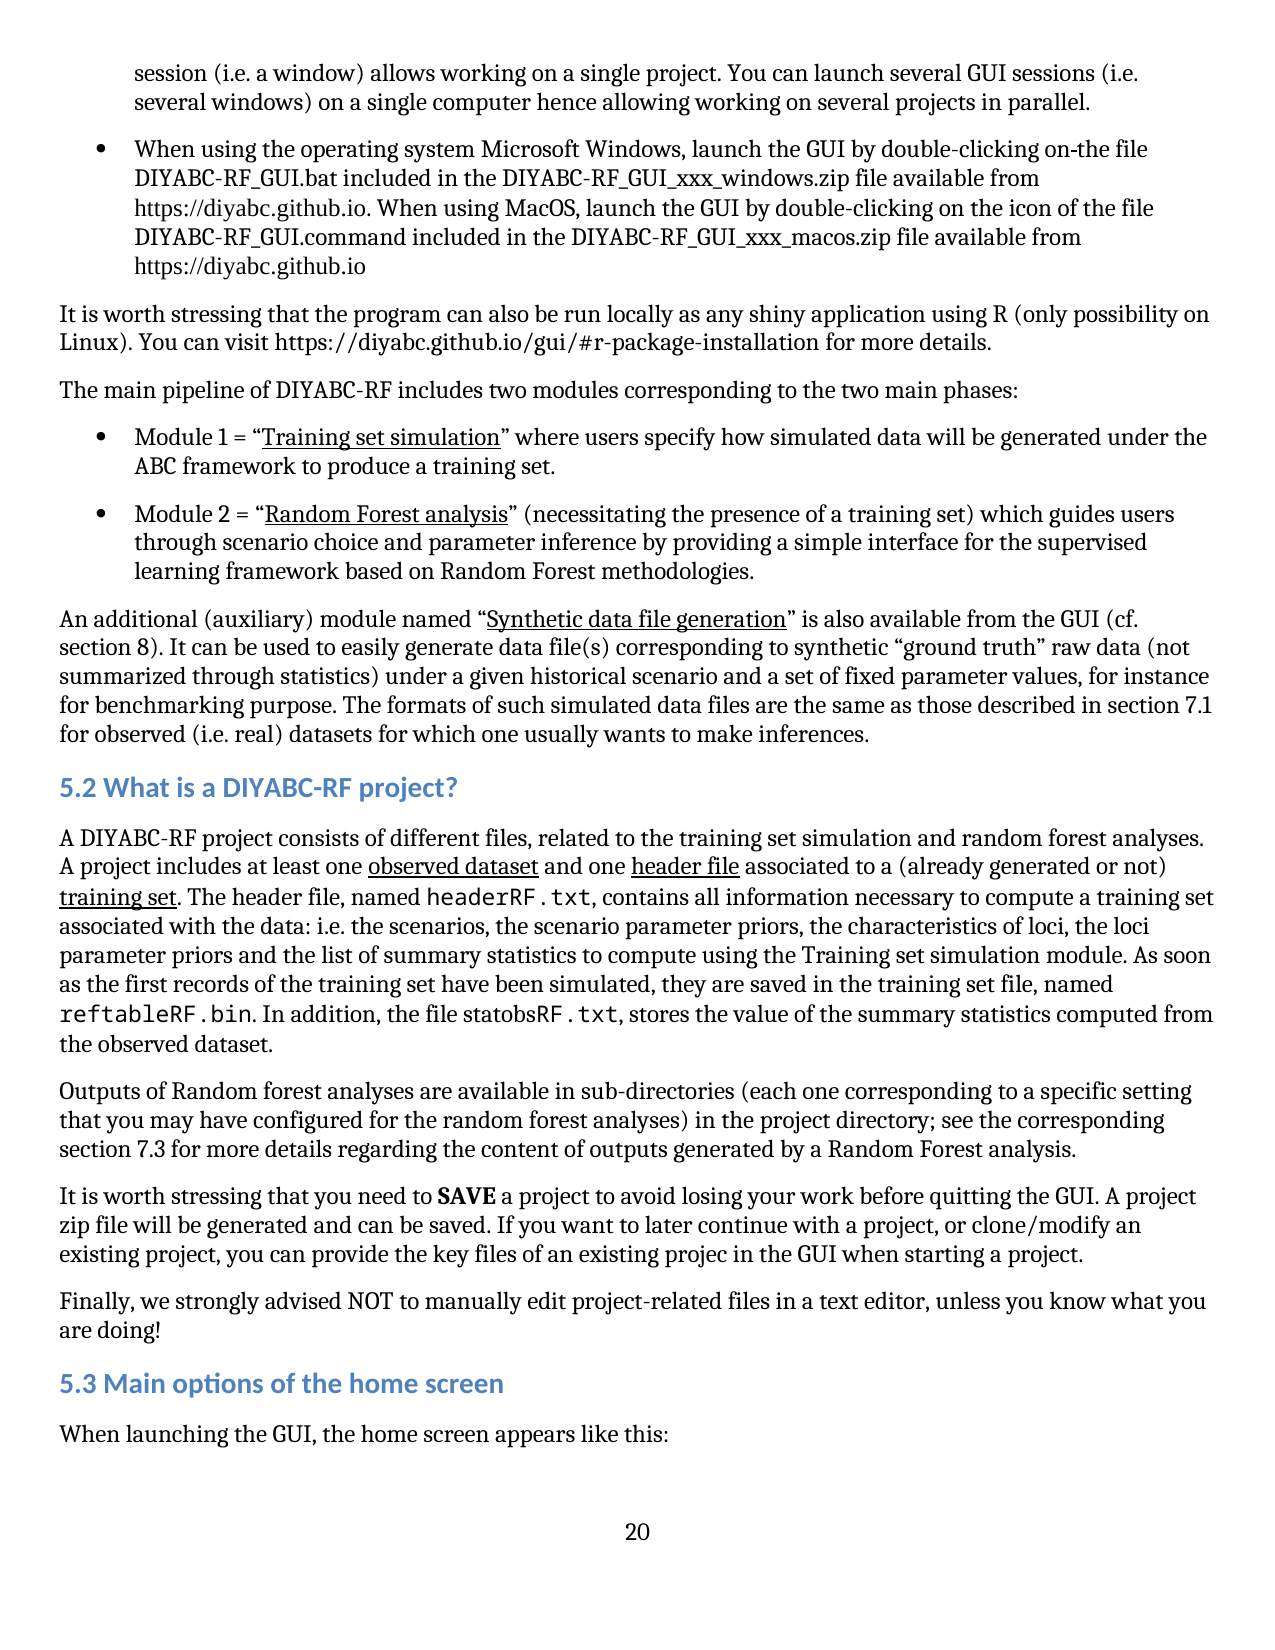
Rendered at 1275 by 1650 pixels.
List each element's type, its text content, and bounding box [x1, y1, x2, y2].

list Module 2 = “Random Forest analysis” (necessitating the presence of a training set) which guides users through scenario choice and parameter inference by providing a simple interface for the supervised learning framework based on Random Forest methodologies. [97, 499, 1216, 586]
list Module 1 = “Training set simulation” where users specify how simulated data will be generated under the ABC framework to produce a training set. [97, 423, 1216, 481]
text Finally, we strongly advised NOT to manually edit project-related files in a text editor, unless you know what you are doing! [59, 1287, 1216, 1345]
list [97, 59, 1216, 117]
text It is worth stressing that the program can also be run locally as any shiny application using R (only possibility on Linux). You can visit https://diyabc.github.io/gui/#r-package-installation for more details. [59, 299, 1216, 357]
subtitle 5.3 Main options of the home screen [59, 1366, 1216, 1401]
text When launching the GUI, the home screen appears like this: [59, 1420, 1216, 1449]
list When using the operating system Microsoft Windows, launch the GUI by double-clicking on the file DIYABC-RF_GUI.bat included in the DIYABC-RF_GUI_xxx_windows.zip file available from https://diyabc.github.io. When using MacOS, launch the GUI by double-clicking on the icon of the file DIYABC-RF_GUI.command included in the DIYABC-RF_GUI_xxx_macos.zip file available from https://diyabc.github.io [97, 135, 1216, 281]
text An additional (auxiliary) module named “Synthetic data file generation” is also available from the GUI (cf. section 8). It can be used to easily generate data file(s) corresponding to synthetic “ground truth” raw data (not summarized through statistics) under a given historical scenario and a set of fixed parameter values, for instance for benchmarking purpose. The formats of such simulated data files are the same as those described in section 7.1 for observed (i.e. real) datasets for which one usually wants to make inferences. [59, 604, 1216, 748]
text Outputs of Random forest analyses are available in sub-directories (each one corresponding to a specific setting that you may have configured for the random forest analyses) in the project directory; see the corresponding section 7.3 for more details regarding the content of outputs generated by a Random Forest analysis. [59, 1077, 1216, 1163]
text A DIYABC-RF project consists of different files, related to the training set simulation and random forest analyses. A project includes at least one observed dataset and one header file associated to a (already generated or not) training set. The header file, named headerRF.txt, contains all information necessary to compute a training set associated with the data: i.e. the scenarios, the scenario parameter priors, the characteristics of loci, the loci parameter priors and the list of summary statistics to compute using the Training set simulation module. As soon as the first records of the training set have been simulated, they are saved in the training set file, named reftableRF.bin. In addition, the file statobsRF.txt, stores the value of the summary statistics computed from the observed dataset. [59, 823, 1216, 1058]
text 5.2 What is a DIYABC-RF project? [59, 769, 1216, 805]
text The main pipeline of DIYABC-RF includes two modules corresponding to the two main phases: [59, 376, 1216, 404]
text It is worth stressing that you need to SAVE a project to avoid losing your work before quitting the GUI. A project zip file will be generated and can be saved. If you want to later continue with a project, or clone/modify an existing project, you can provide the key files of an existing projec in the GUI when starting a project. [59, 1182, 1216, 1268]
